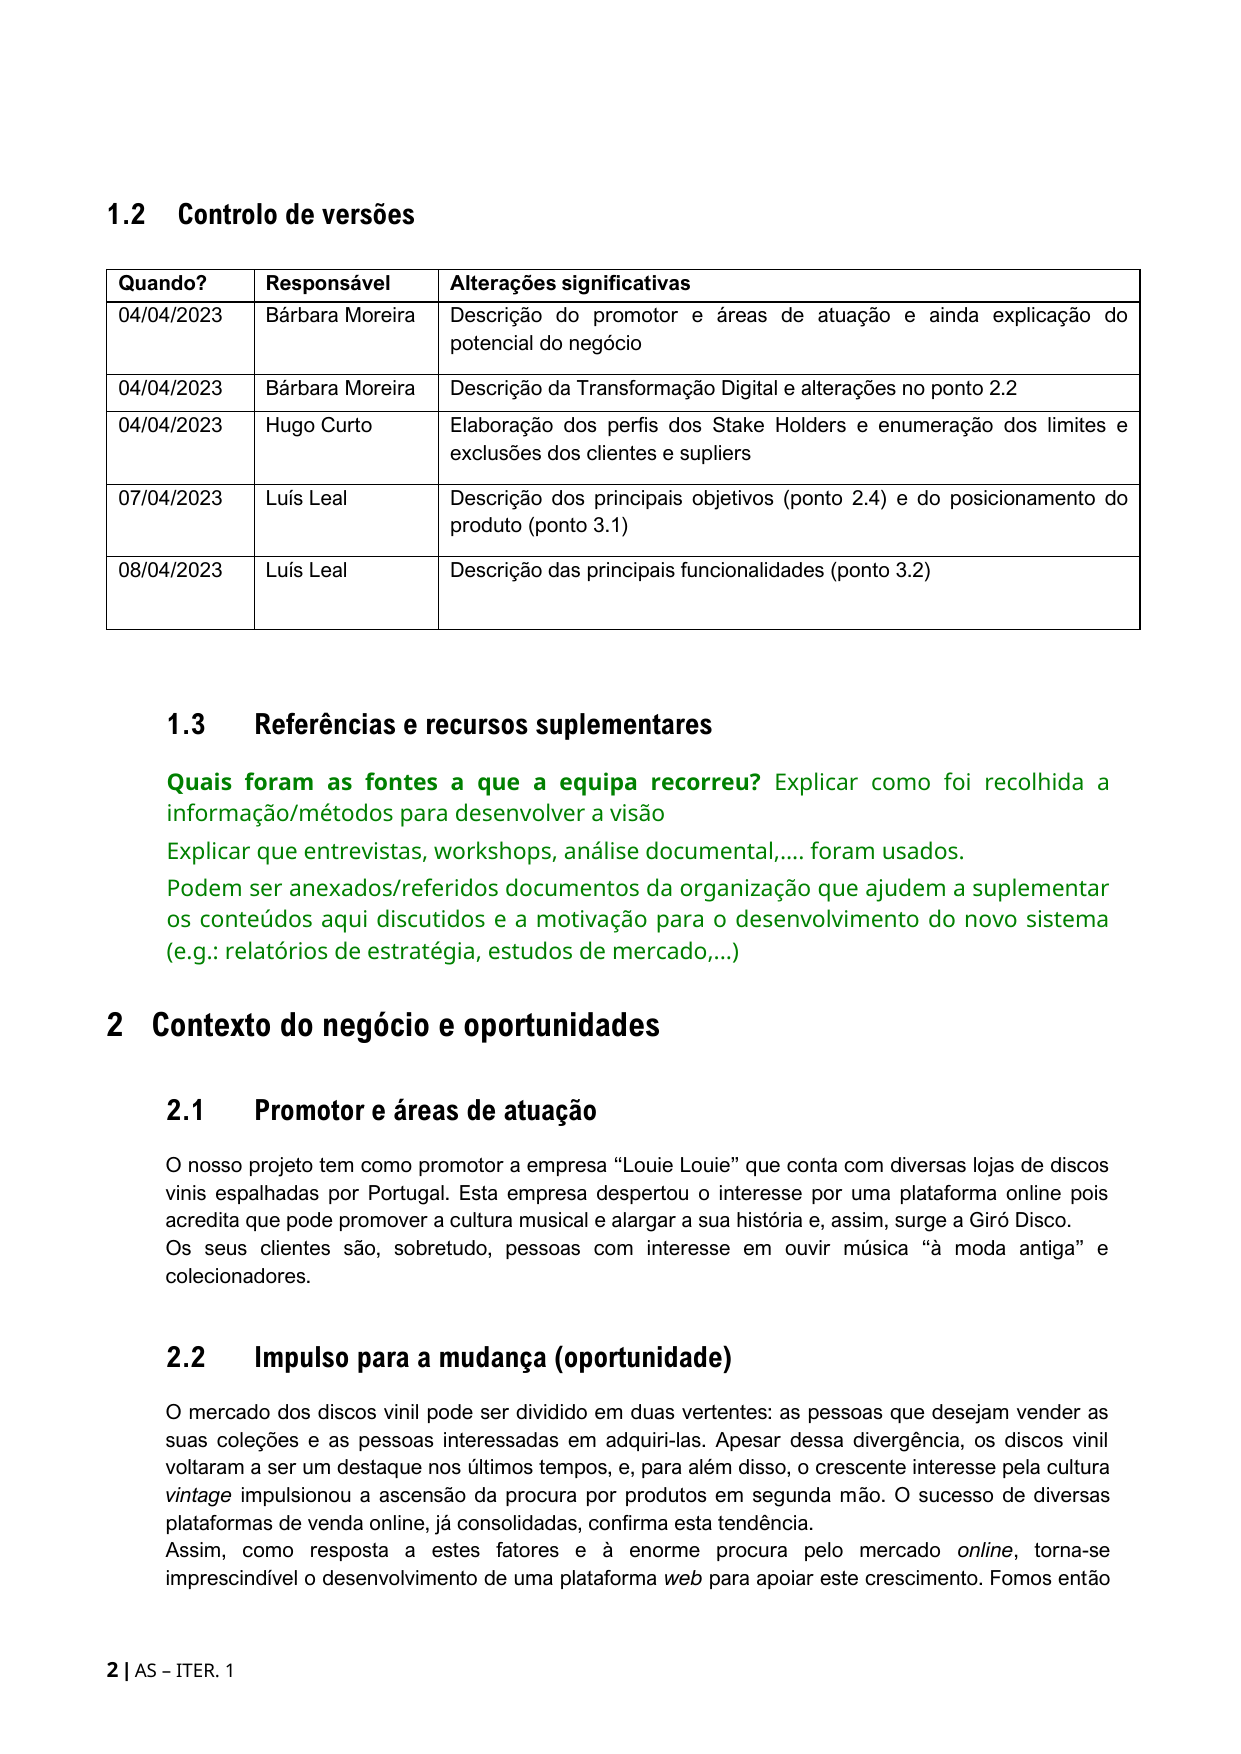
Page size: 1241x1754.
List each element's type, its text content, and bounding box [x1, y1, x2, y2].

text O nosso projeto tem como promotor a empresa “Louie Louie” que conta com diversas lojas de discos vinis espalhadas por Portugal. Esta empresa despertou o interesse por uma plataforma online pois acredita que pode promover a cultura musical e alargar a sua história e, assim, surge a Giró Disco. [165, 1152, 1110, 1233]
table_cell Elaboração dos perfis dos Stake Holders e enumeração dos limites e exclusões dos clientes e supliers [439, 412, 1139, 484]
table_cell 08/04/2023 [107, 557, 254, 629]
table_header Quando? [107, 270, 254, 301]
subtitle Controlo de versões [106, 196, 1110, 231]
table_cell Luís Leal [255, 557, 438, 629]
subtitle Contexto do negócio e oportunidades [106, 1003, 1110, 1044]
text Explicar que entrevistas, workshops, análise documental,…. foram usados. [166, 835, 1110, 866]
table_header Alterações significativas [439, 270, 1139, 301]
table_cell Descrição das principais funcionalidades (ponto 3.2) [439, 557, 1139, 629]
table_cell 04/04/2023 [107, 375, 254, 411]
table_cell Descrição dos principais objetivos (ponto 2.4) e do posicionamento do produto (ponto 3.1) [439, 485, 1139, 556]
table_cell Descrição do promotor e áreas de atuação e ainda explicação do potencial do negócio [439, 303, 1139, 374]
text Os seus clientes são, sobretudo, pessoas com interesse em ouvir música “à moda antiga” e colecionadores. [165, 1235, 1110, 1288]
text Podem ser anexados/referidos documentos da organização que ajudem a suplementar os conteúdos aqui discutidos e a motivação para o desenvolvimento do novo sistema (e.g.: relatórios de estratégia, estudos de mercado,...) [166, 872, 1110, 966]
text O mercado dos discos vinil pode ser dividido em duas vertentes: as pessoas que desejam vender as suas coleções e as pessoas interessadas em adquiri-las. Apesar dessa divergência, os discos vinil voltaram a ser um destaque nos últimos tempos, e, para além disso, o crescente interesse pela cultura vintage impulsionou a ascensão da procura por produtos em segunda mão. O sucesso de diversas plataformas de venda online, já consolidadas, confirma esta tendência. [165, 1399, 1110, 1535]
subtitle Referências e recursos suplementares [166, 708, 1051, 741]
table_cell Luís Leal [255, 485, 438, 556]
table_cell 04/04/2023 [107, 303, 254, 374]
table_cell Bárbara Moreira [255, 375, 438, 411]
subtitle Impulso para a mudança (oportunidade) [166, 1341, 1051, 1374]
table_cell Hugo Curto [255, 412, 438, 484]
table_cell Descrição da Transformação Digital e alterações no ponto 2.2 [439, 375, 1139, 411]
text Quais foram as fontes a que a equipa recorreu? Explicar como foi recolhida a informação/métodos para desenvolver a visão [166, 766, 1110, 828]
table_cell 04/04/2023 [107, 412, 254, 484]
subtitle Promotor e áreas de atuação [166, 1094, 1051, 1127]
table_header Responsável [255, 270, 438, 301]
table_cell Bárbara Moreira [255, 303, 438, 374]
table_cell 07/04/2023 [107, 485, 254, 556]
